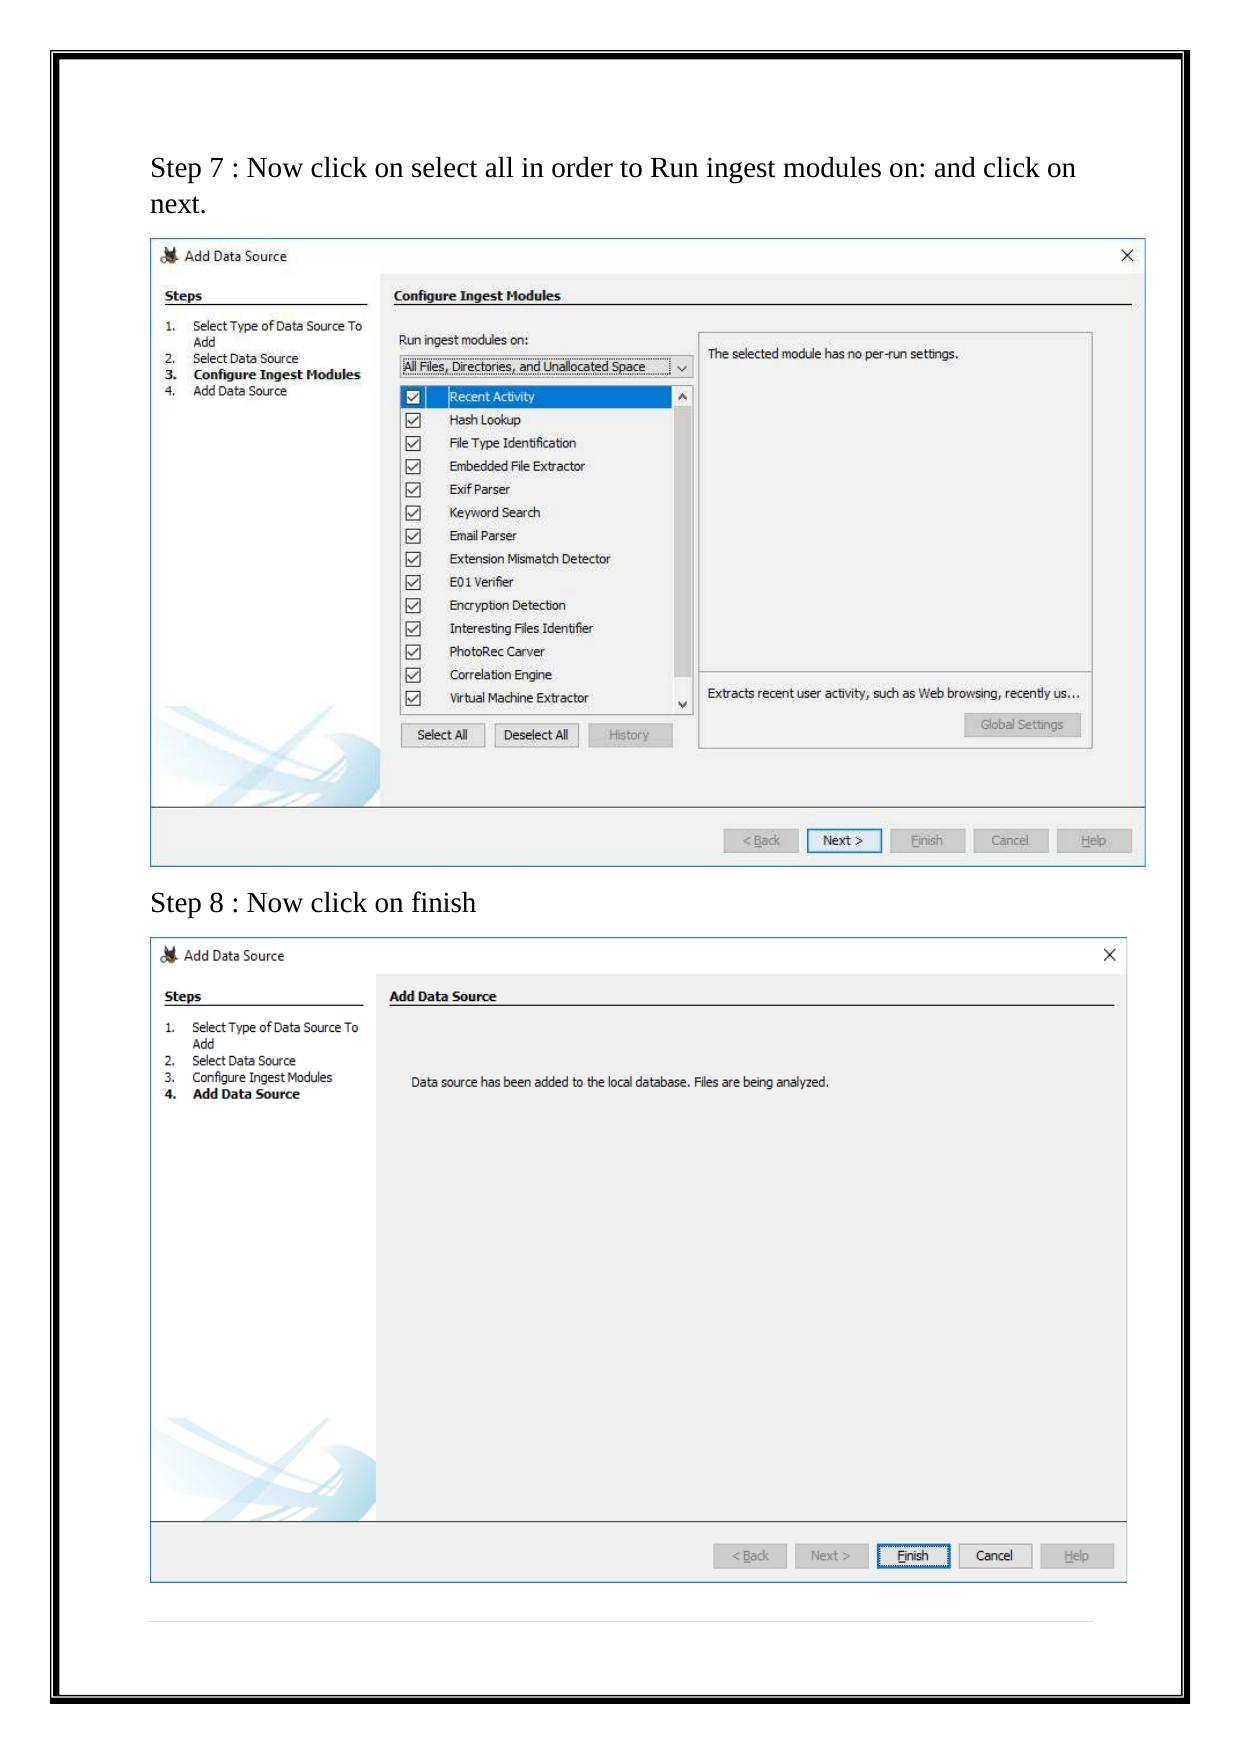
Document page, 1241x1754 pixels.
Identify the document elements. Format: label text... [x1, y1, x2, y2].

text Step 7 : Now click on select all in order to Run ingest modules on: and click on next. [150, 150, 1090, 220]
picture [150, 937, 1128, 1583]
picture [150, 238, 1146, 867]
